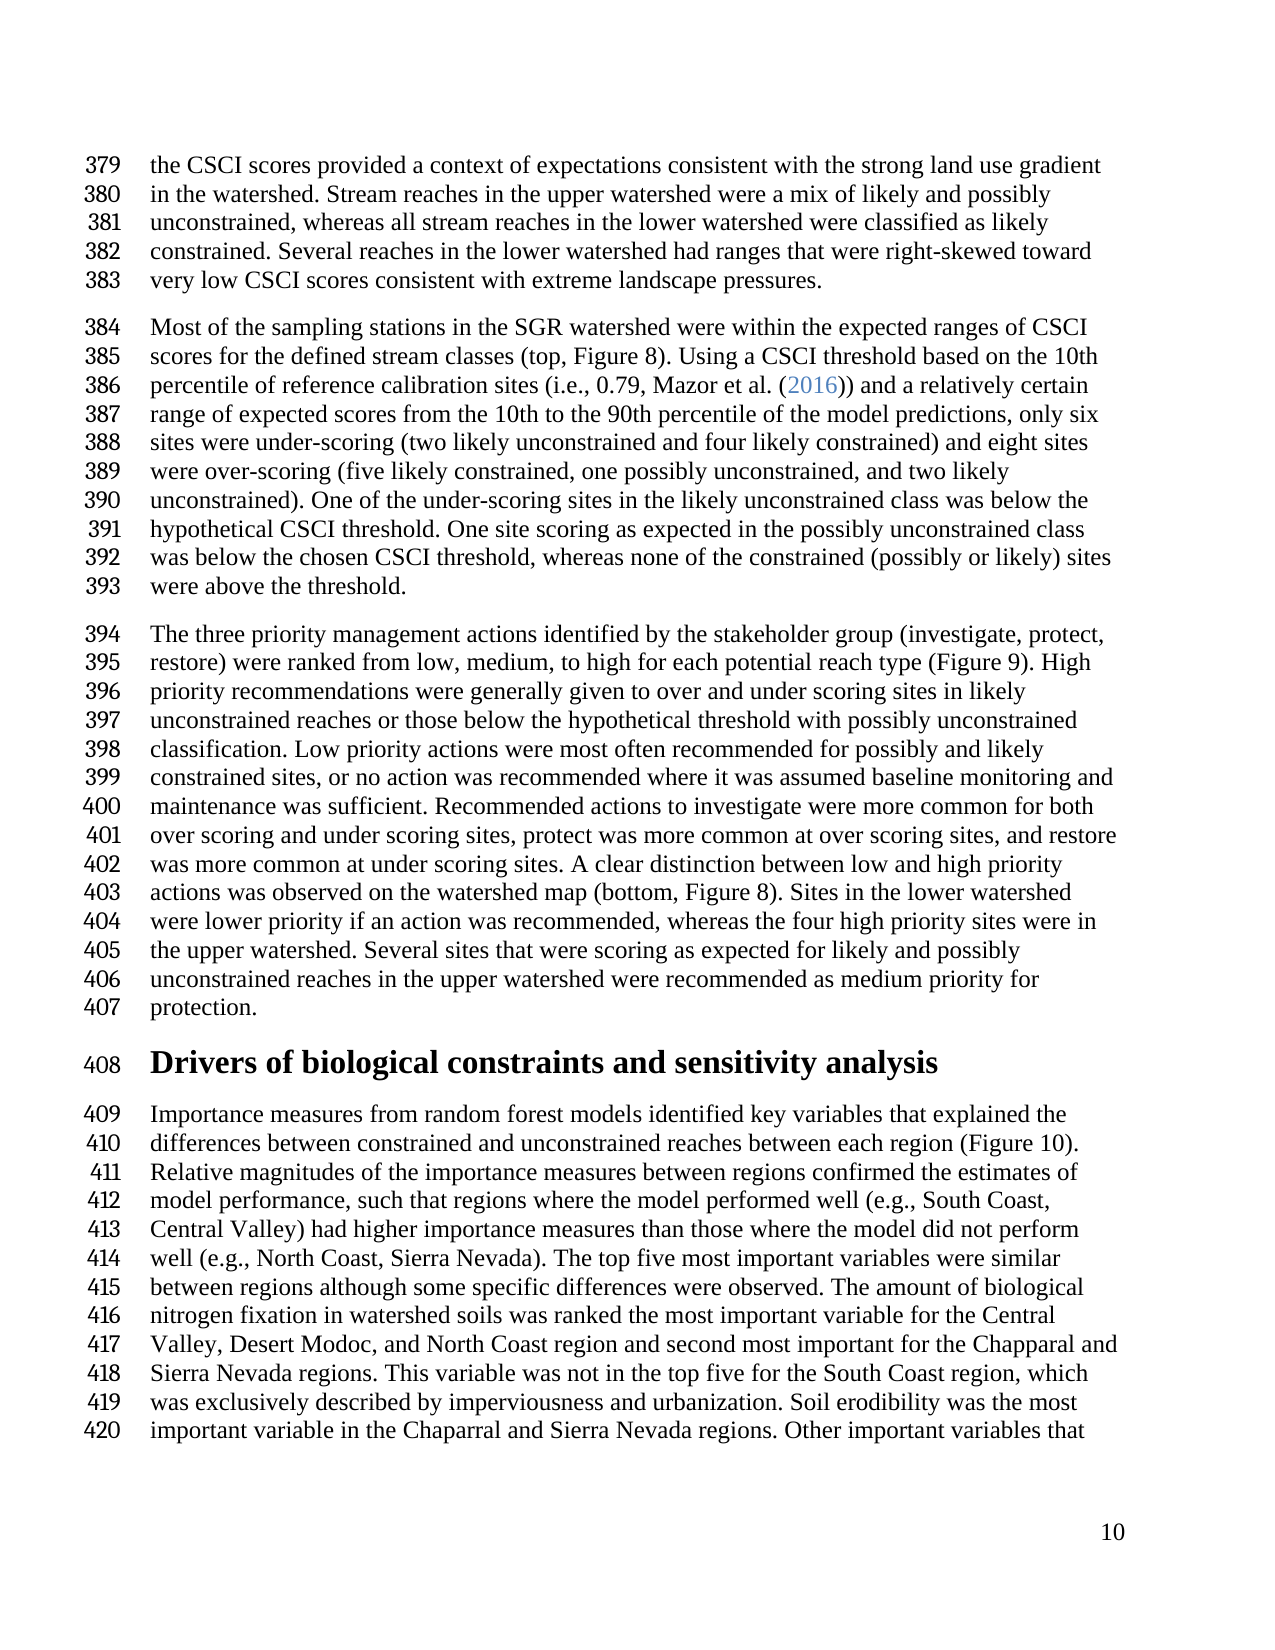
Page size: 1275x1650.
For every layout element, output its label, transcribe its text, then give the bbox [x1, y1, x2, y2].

subtitle Drivers of biological constraints and sensitivity analysis [150, 1042, 1125, 1080]
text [150, 150, 1125, 294]
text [150, 1099, 1125, 1444]
text Most of the sampling stations in the SGR watershed were within the expected ranges of CSCI scores for the defined stream classes (top, Figure 8). Using a CSCI threshold based on the 10th percentile of reference calibration sites (i.e., 0.79, Mazor et al. (2016)) and a relatively certain range of expected scores from the 10th to the 90th percentile of the model predictions, only six sites were under-scoring (two likely unconstrained and four likely constrained) and eight sites were over-scoring (five likely constrained, one possibly unconstrained, and two likely unconstrained). One of the under-scoring sites in the likely unconstrained class was below the hypothetical CSCI threshold. One site scoring as expected in the possibly unconstrained class was below the chosen CSCI threshold, whereas none of the constrained (possibly or likely) sites were above the threshold. [150, 312, 1125, 600]
text The three priority management actions identified by the stakeholder group (investigate, protect, restore) were ranked from low, medium, to high for each potential reach type (Figure 9). High priority recommendations were generally given to over and under scoring sites in likely unconstrained reaches or those below the hypothetical threshold with possibly unconstrained classification. Low priority actions were most often recommended for possibly and likely constrained sites, or no action was recommended where it was assumed baseline monitoring and maintenance was sufficient. Recommended actions to investigate were more common for both over scoring and under scoring sites, protect was more common at over scoring sites, and restore was more common at under scoring sites. A clear distinction between low and high priority actions was observed on the watershed map (bottom, Figure 8). Sites in the lower watershed were lower priority if an action was recommended, whereas the four high priority sites were in the upper watershed. Several sites that were scoring as expected for likely and possibly unconstrained reaches in the upper watershed were recommended as medium priority for protection. [150, 619, 1125, 1021]
